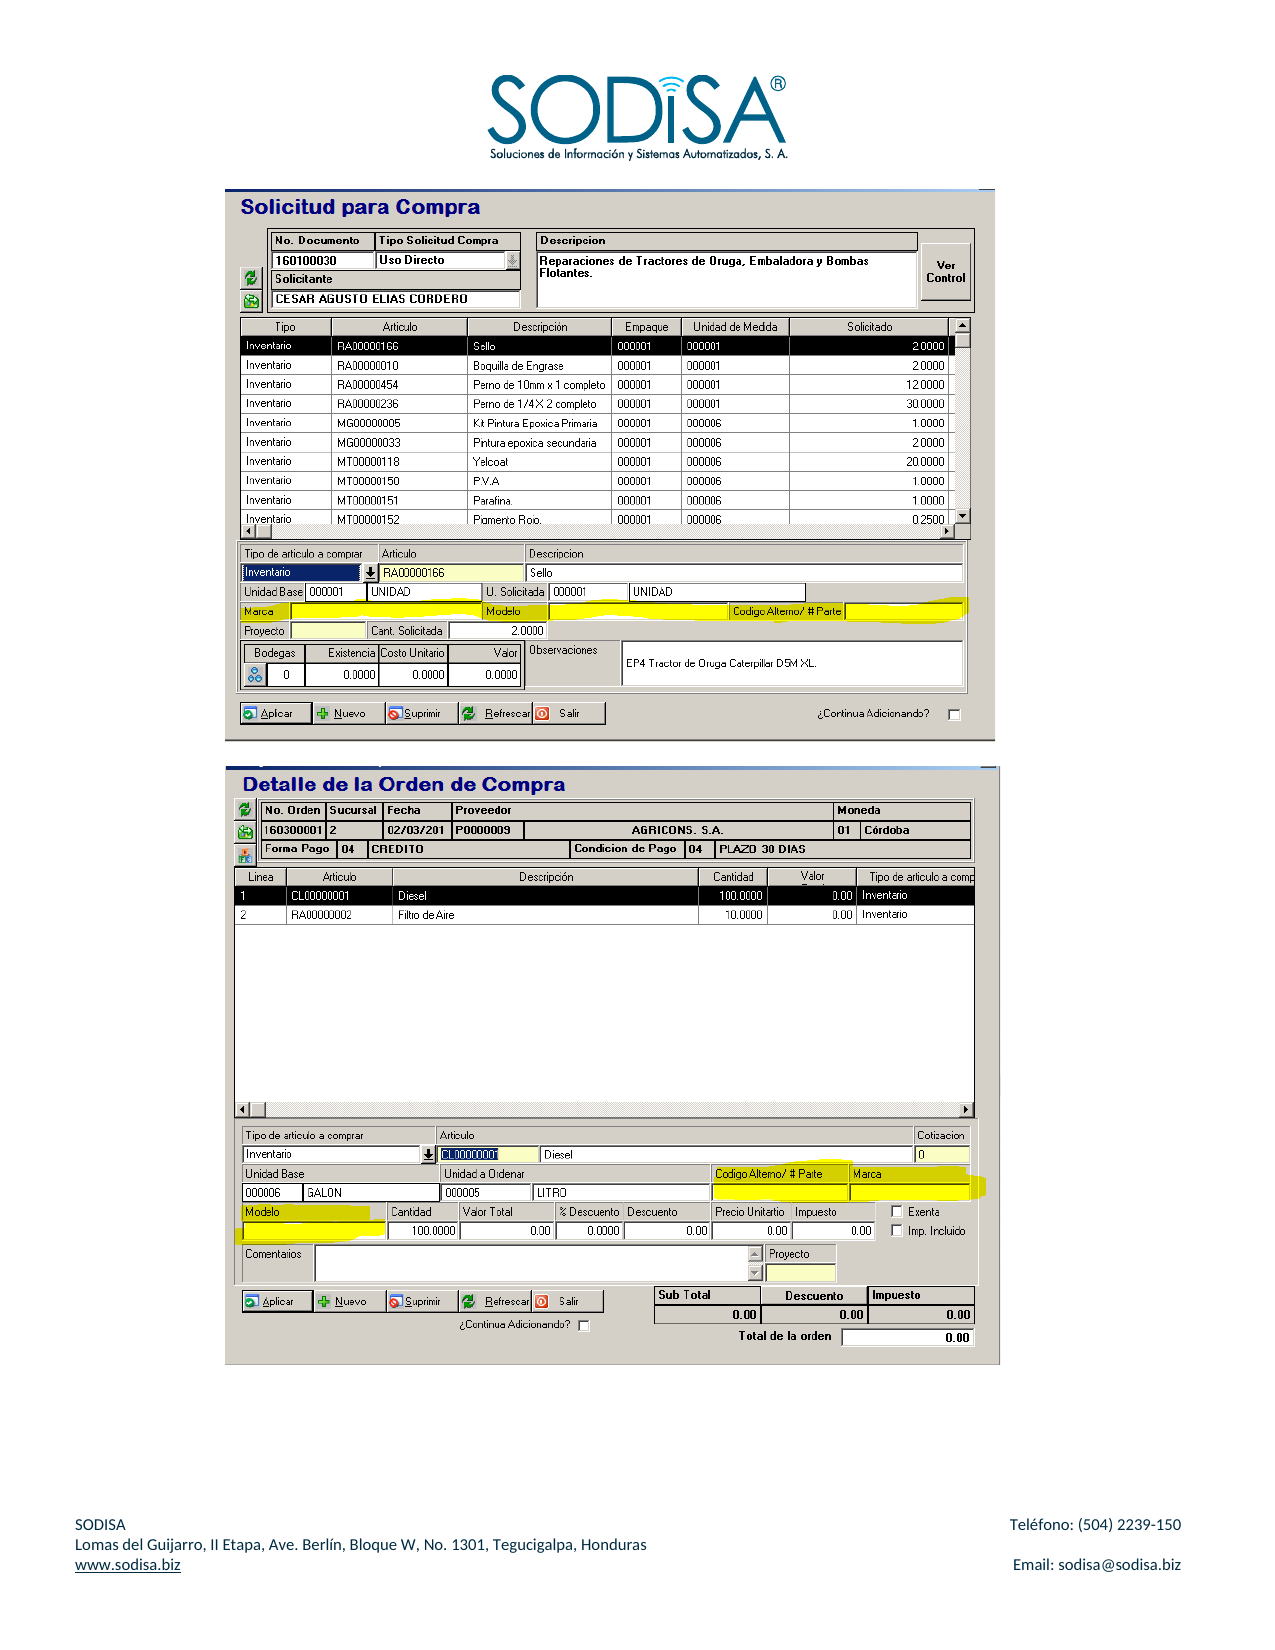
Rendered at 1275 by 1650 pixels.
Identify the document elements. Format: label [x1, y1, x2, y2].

picture [225, 189, 996, 742]
picture [225, 766, 1001, 1365]
